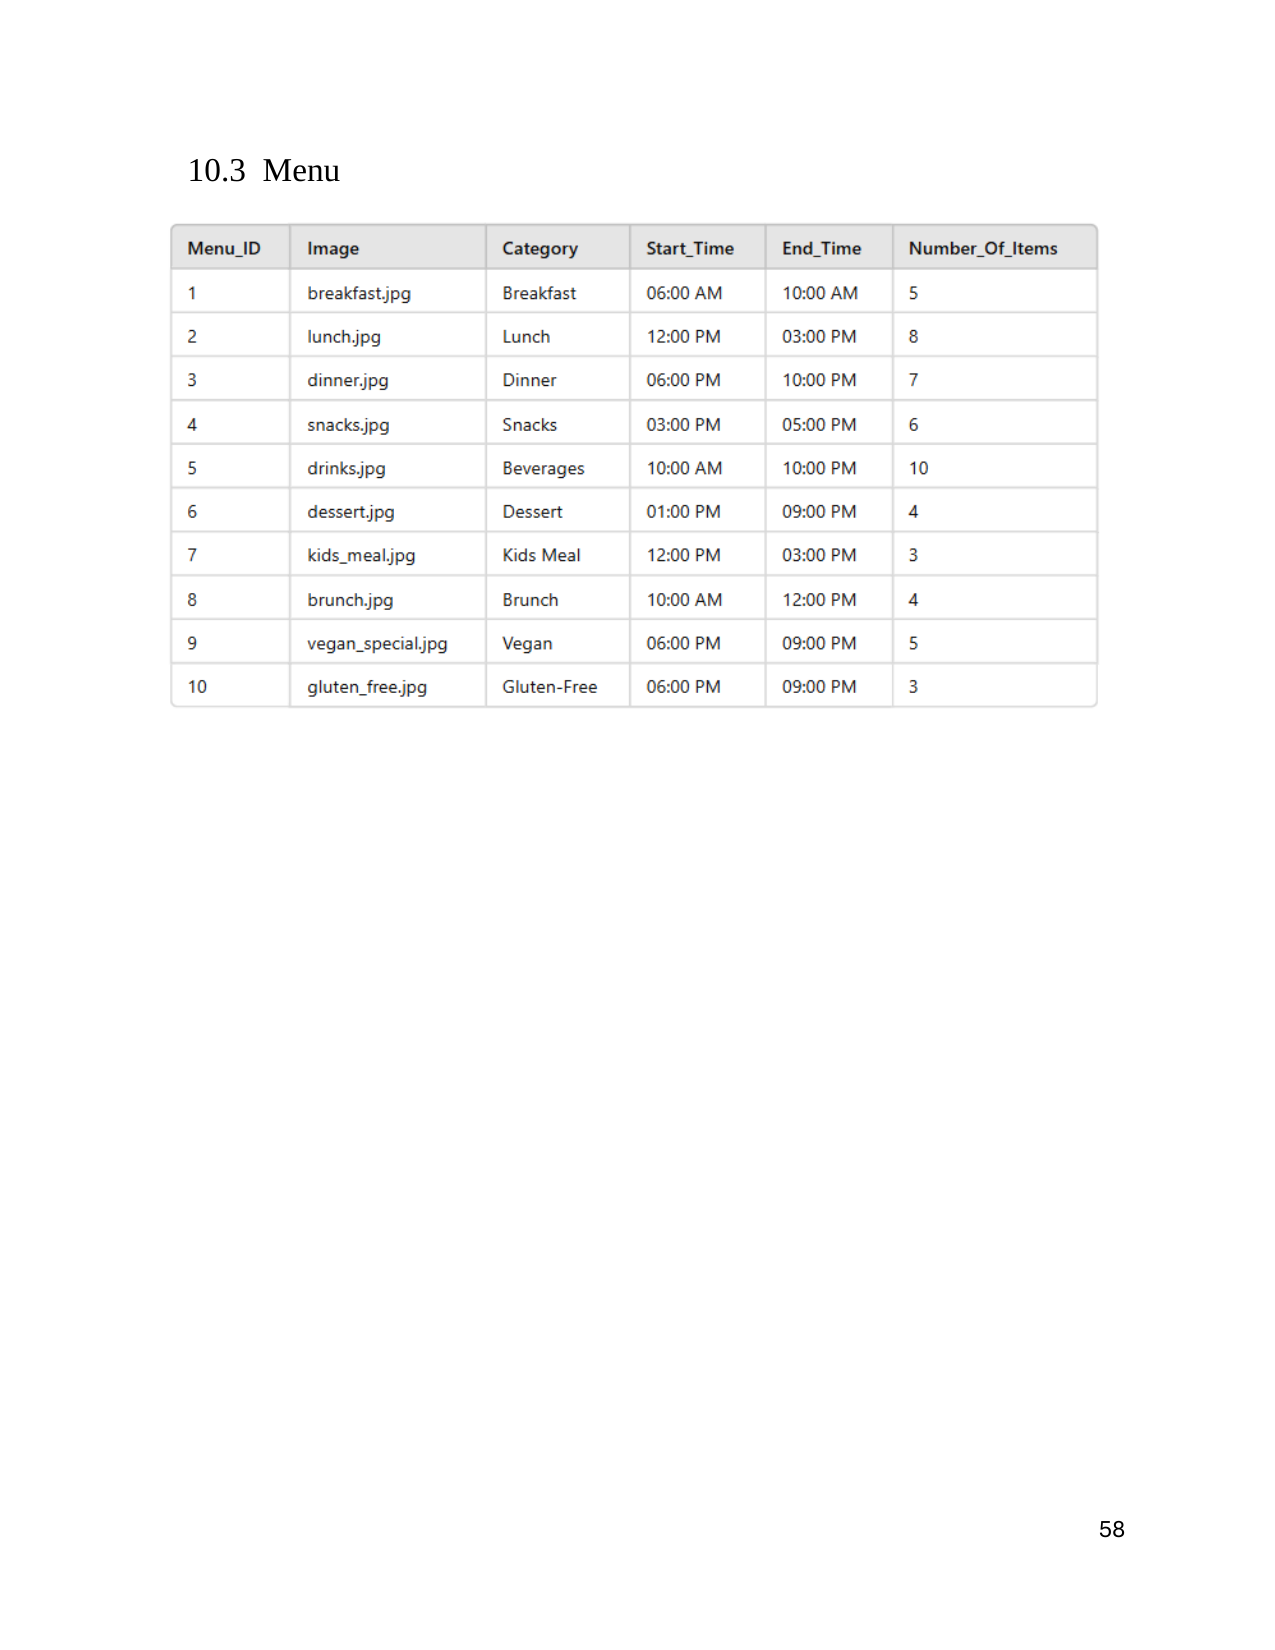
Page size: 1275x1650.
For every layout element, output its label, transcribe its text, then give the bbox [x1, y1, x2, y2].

subtitle Menu [187, 150, 1125, 188]
picture [150, 215, 1125, 716]
